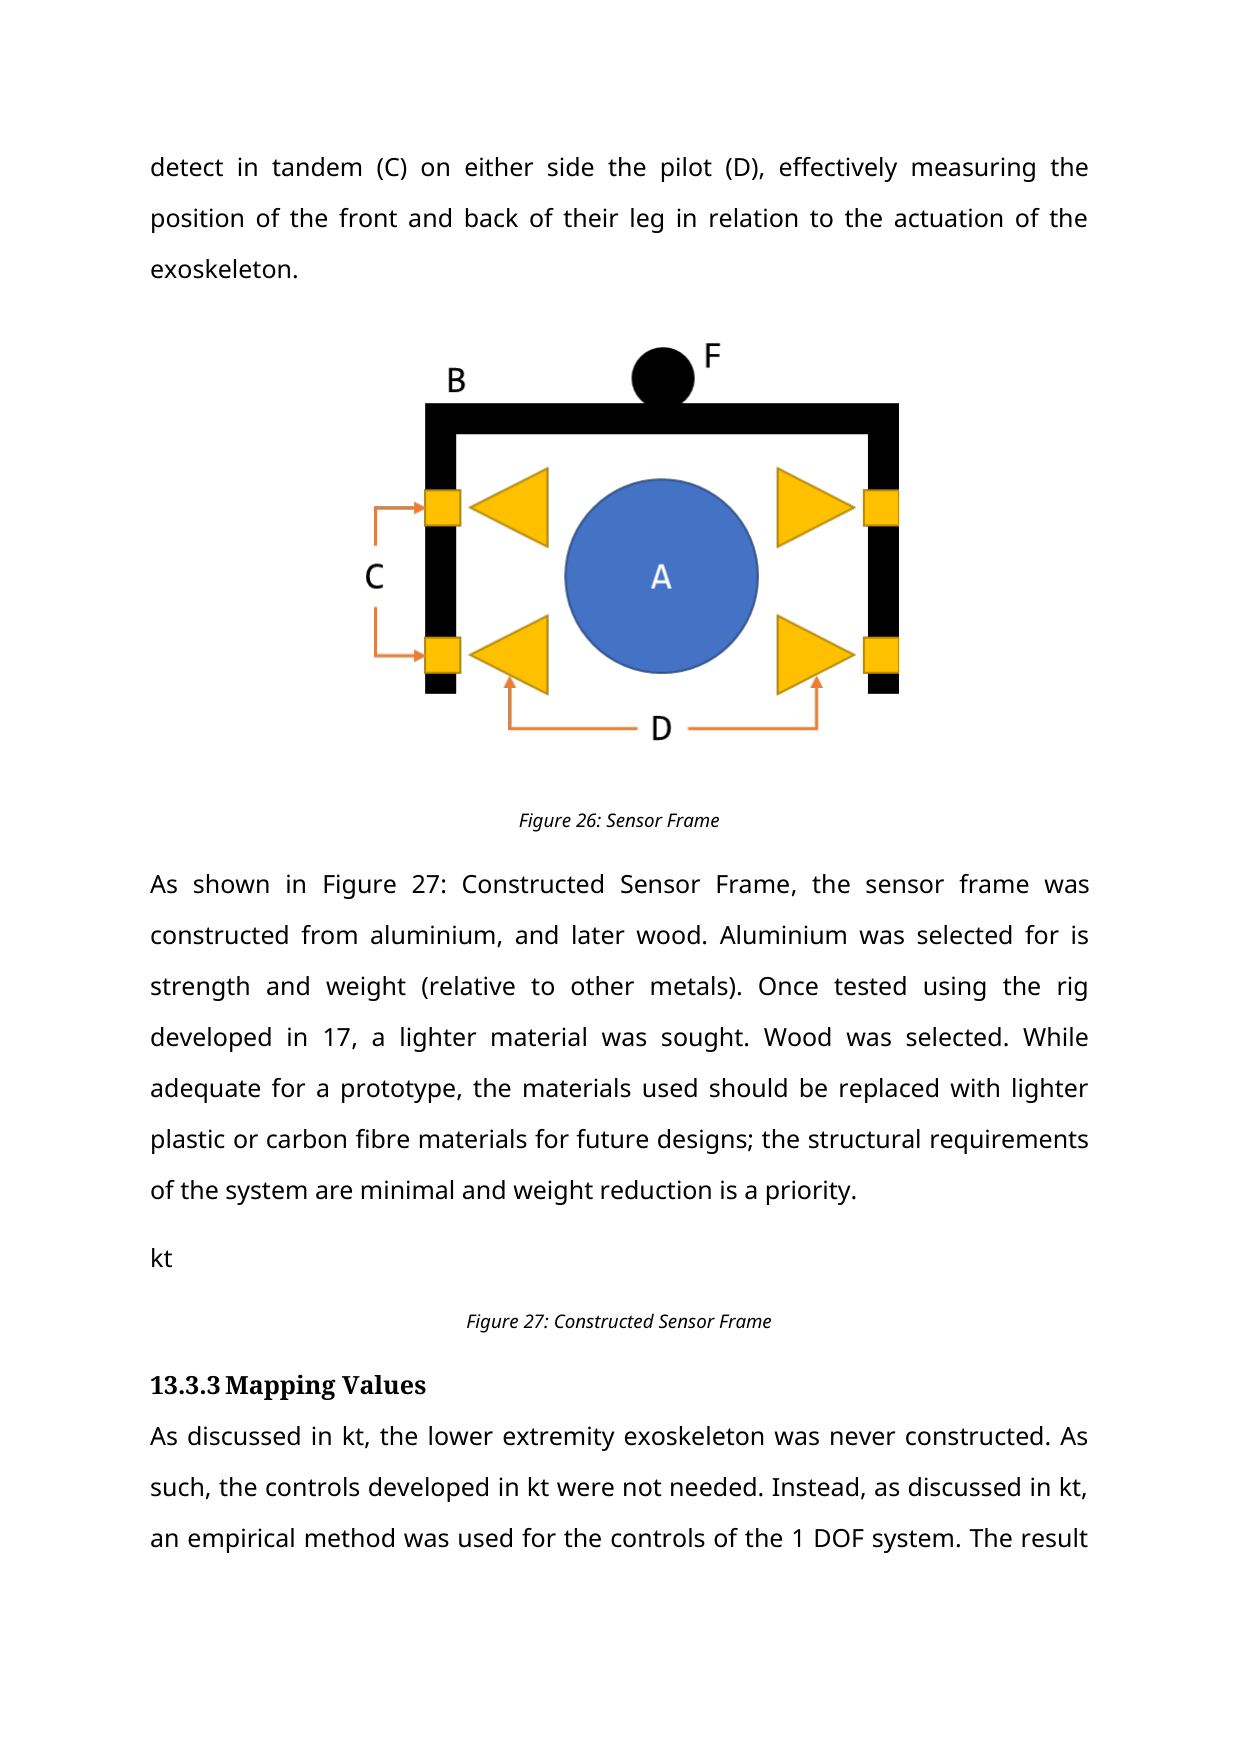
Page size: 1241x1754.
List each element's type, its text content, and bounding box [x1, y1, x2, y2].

text Figure 27: Constructed Sensor Frame [150, 1308, 1090, 1334]
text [150, 1418, 1090, 1554]
text As shown in Figure 27: Constructed Sensor Frame, the sensor frame was constructed from aluminium, and later wood. Aluminium was selected for is strength and weight (relative to other metals). Once tested using the rig developed in 17, a lighter material was sought. Wood was selected. While adequate for a prototype, the materials used should be replaced with lighter plastic or carbon fibre materials for future designs; the structural requirements of the system are minimal and weight reduction is a priority. [150, 867, 1090, 1207]
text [150, 150, 1090, 286]
text Figure 26: Sensor Frame [150, 807, 1090, 833]
subtitle Mapping Values [150, 1367, 1090, 1401]
picture [341, 319, 900, 774]
text kt [150, 1241, 1090, 1274]
